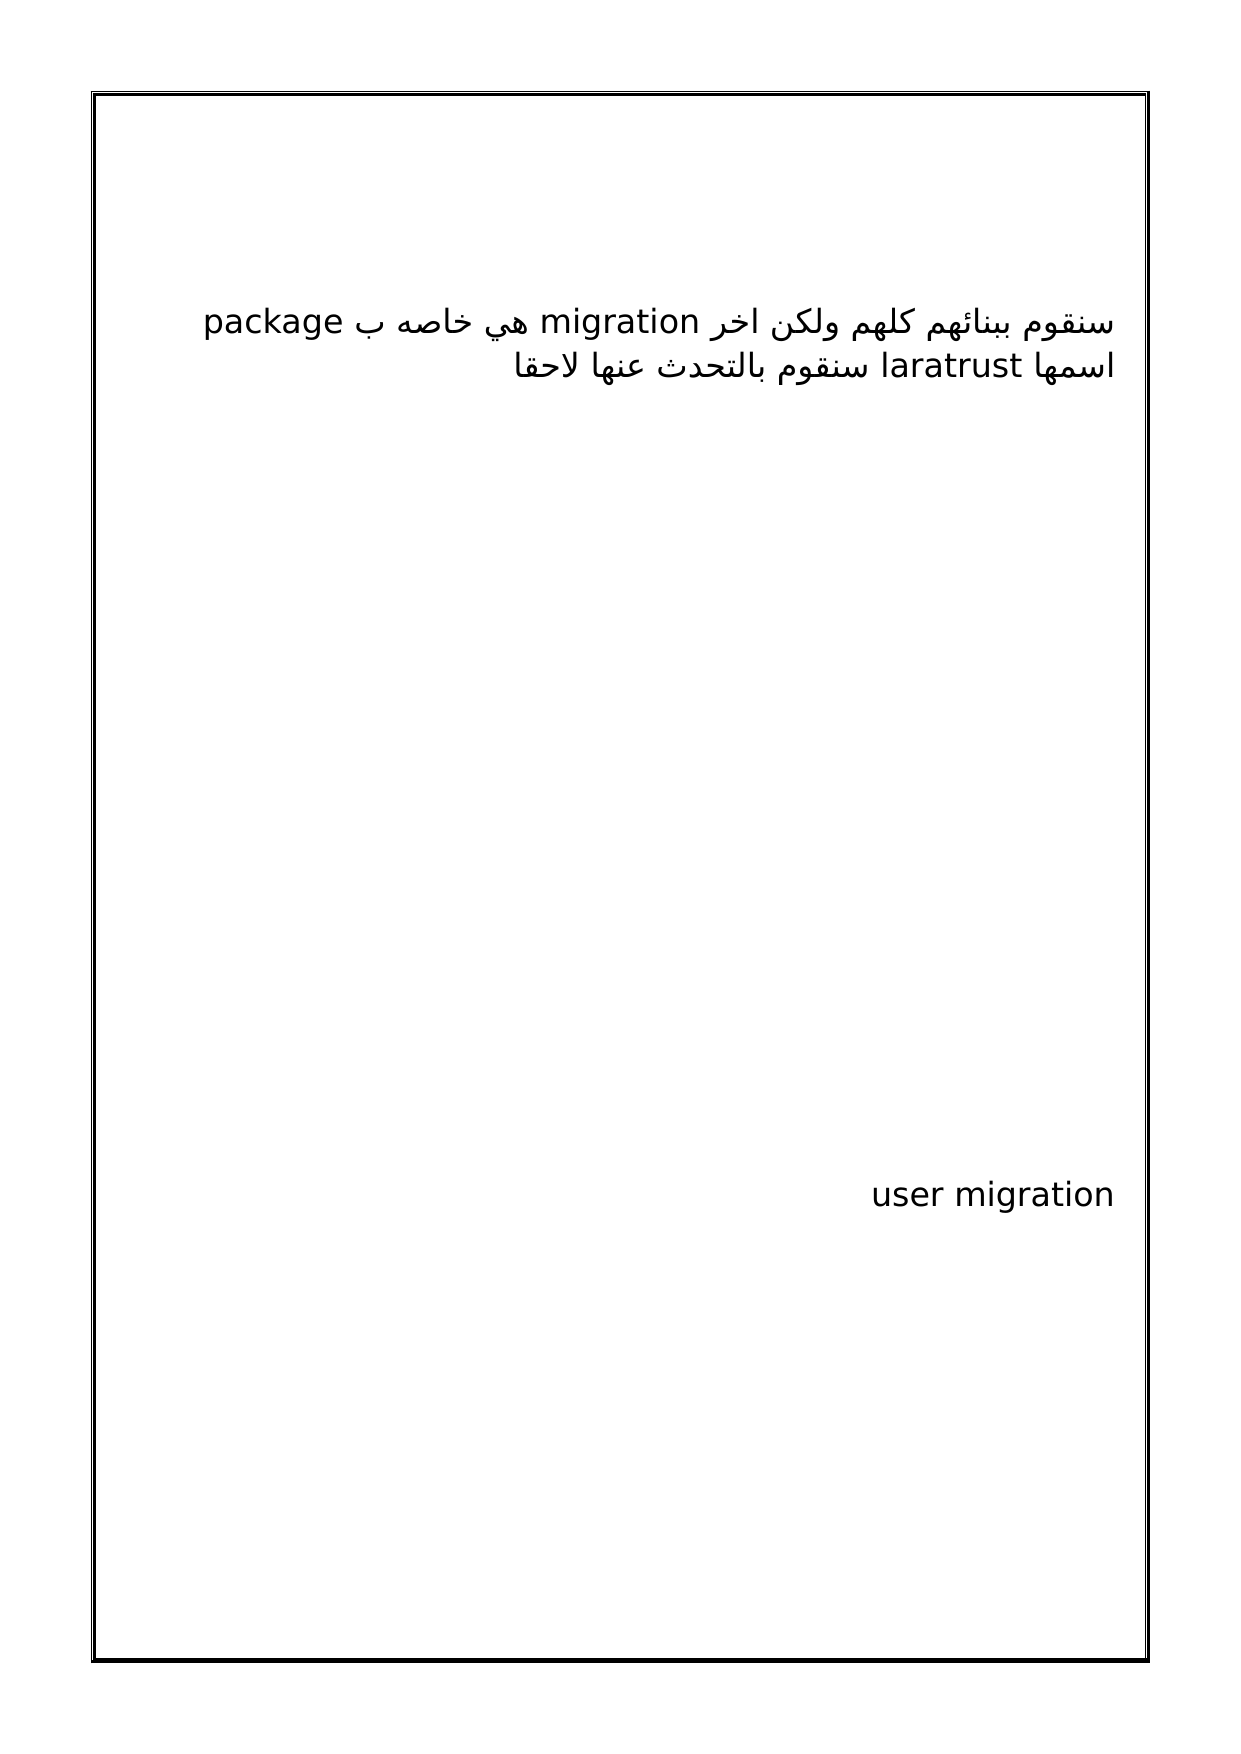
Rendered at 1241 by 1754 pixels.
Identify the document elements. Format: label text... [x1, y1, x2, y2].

text سنقوم ببنائهم كلهم ولكن اخر migration هي خاصه ب package اسمها laratrust سنقوم بالتحدث عنها لاحقا [125, 302, 1115, 386]
text user migration [125, 1175, 1115, 1214]
